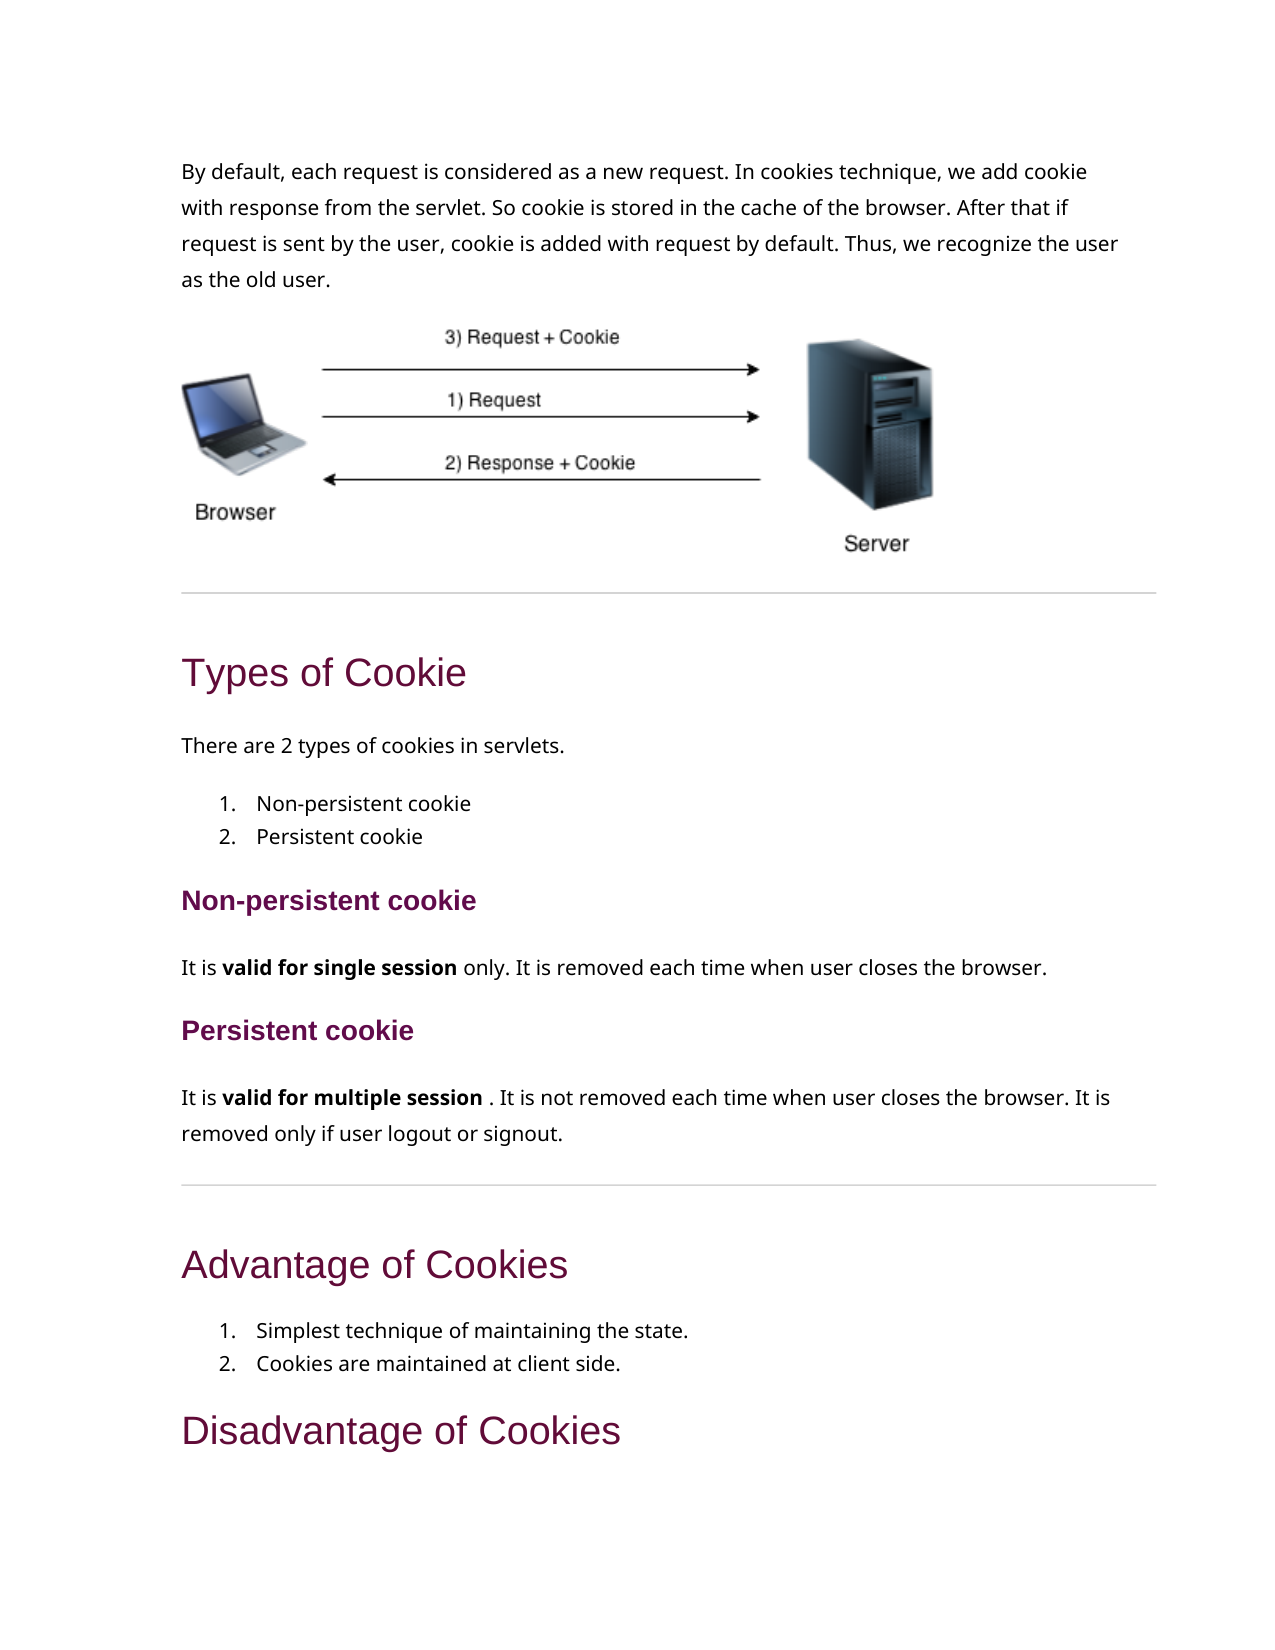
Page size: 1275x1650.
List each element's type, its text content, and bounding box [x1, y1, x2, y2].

subtitle Persistent cookie [181, 1010, 1125, 1046]
text There are 2 types of cookies in servlets. [181, 724, 1125, 760]
text By default, each request is considered as a new request. In cookies technique, we add cookie with response from the servlet. So cookie is stored in the cache of the browser. After that if request is sent by the user, cookie is added with request by default. Thus, we recognize the user as the old user. [181, 150, 1125, 294]
picture [181, 322, 934, 564]
list Cookies are maintained at client side. [219, 1349, 1125, 1378]
subtitle Types of Cookie [181, 649, 1125, 695]
list Persistent cookie [219, 822, 1125, 851]
subtitle Advantage of Cookies [181, 1241, 1125, 1287]
text It is valid for single session only. It is removed each time when user closes the browser. [181, 945, 1125, 981]
text It is valid for multiple session . It is not removed each time when user closes the browser. It is removed only if user logout or signout. [181, 1075, 1125, 1147]
list Simplest technique of maintaining the state. [219, 1316, 1125, 1345]
list Non-persistent cookie [219, 789, 1125, 818]
subtitle Non-persistent cookie [181, 880, 1125, 916]
subtitle Disadvantage of Cookies [181, 1407, 1125, 1453]
